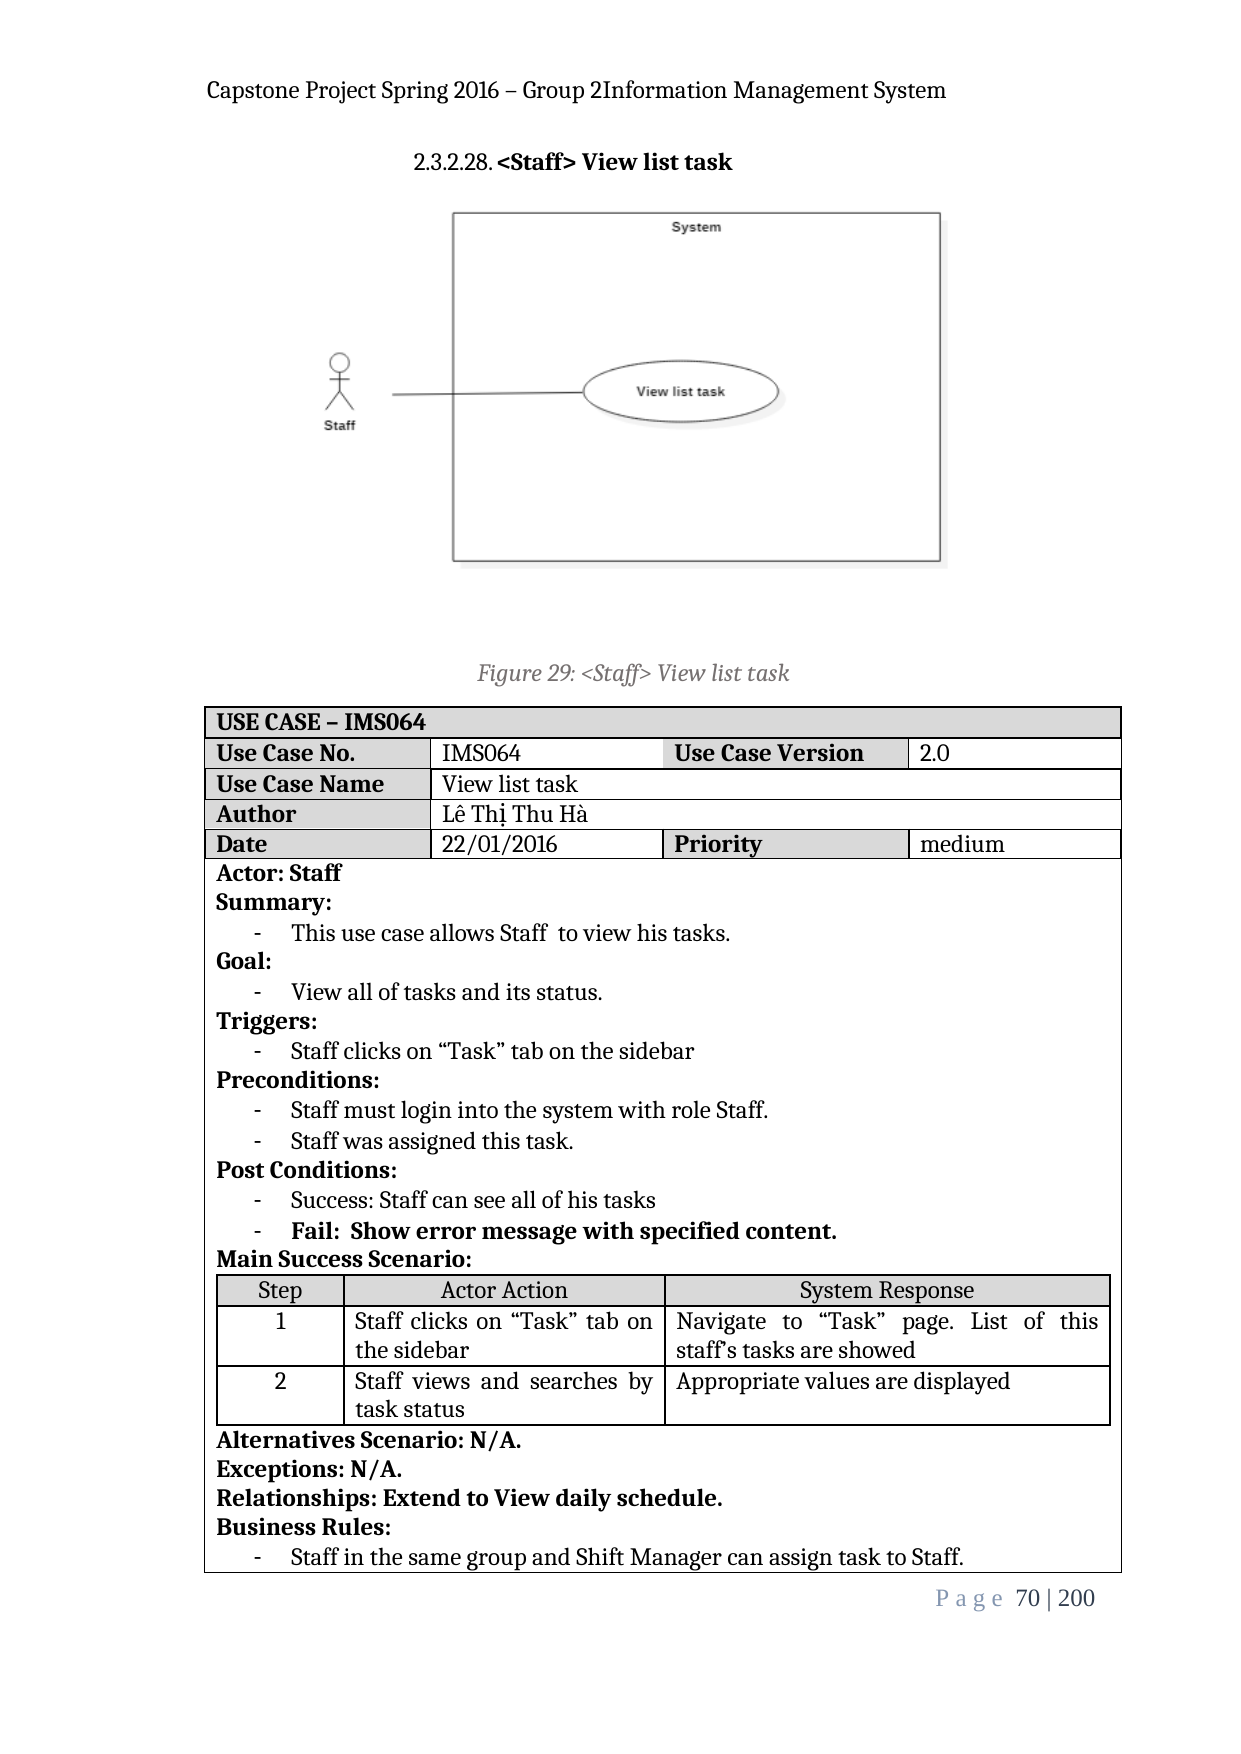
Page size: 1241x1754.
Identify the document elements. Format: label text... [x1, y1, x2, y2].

picture [289, 180, 990, 592]
table_cell 22/01/2016 [432, 830, 662, 858]
table_cell 2.0 [909, 739, 1121, 768]
table_cell IMS064 [431, 739, 663, 768]
table_cell Lê Thị Thu Hà [431, 800, 1121, 828]
table_cell Use Case Version [663, 739, 908, 768]
table_cell medium [910, 830, 1120, 858]
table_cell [205, 859, 1121, 1572]
table_cell Use Case Name [206, 769, 430, 799]
table_cell Date [206, 830, 430, 858]
table_cell View list task [432, 770, 1120, 799]
subtitle <Staff> View list task [413, 148, 1122, 176]
table_cell Use Case No. [205, 739, 430, 768]
table_header USE CASE – IMS064 [206, 708, 1120, 737]
table_cell Author [205, 800, 430, 828]
table_cell Priority [664, 830, 908, 858]
text Figure 29: <Staff> View list task [207, 658, 1122, 687]
